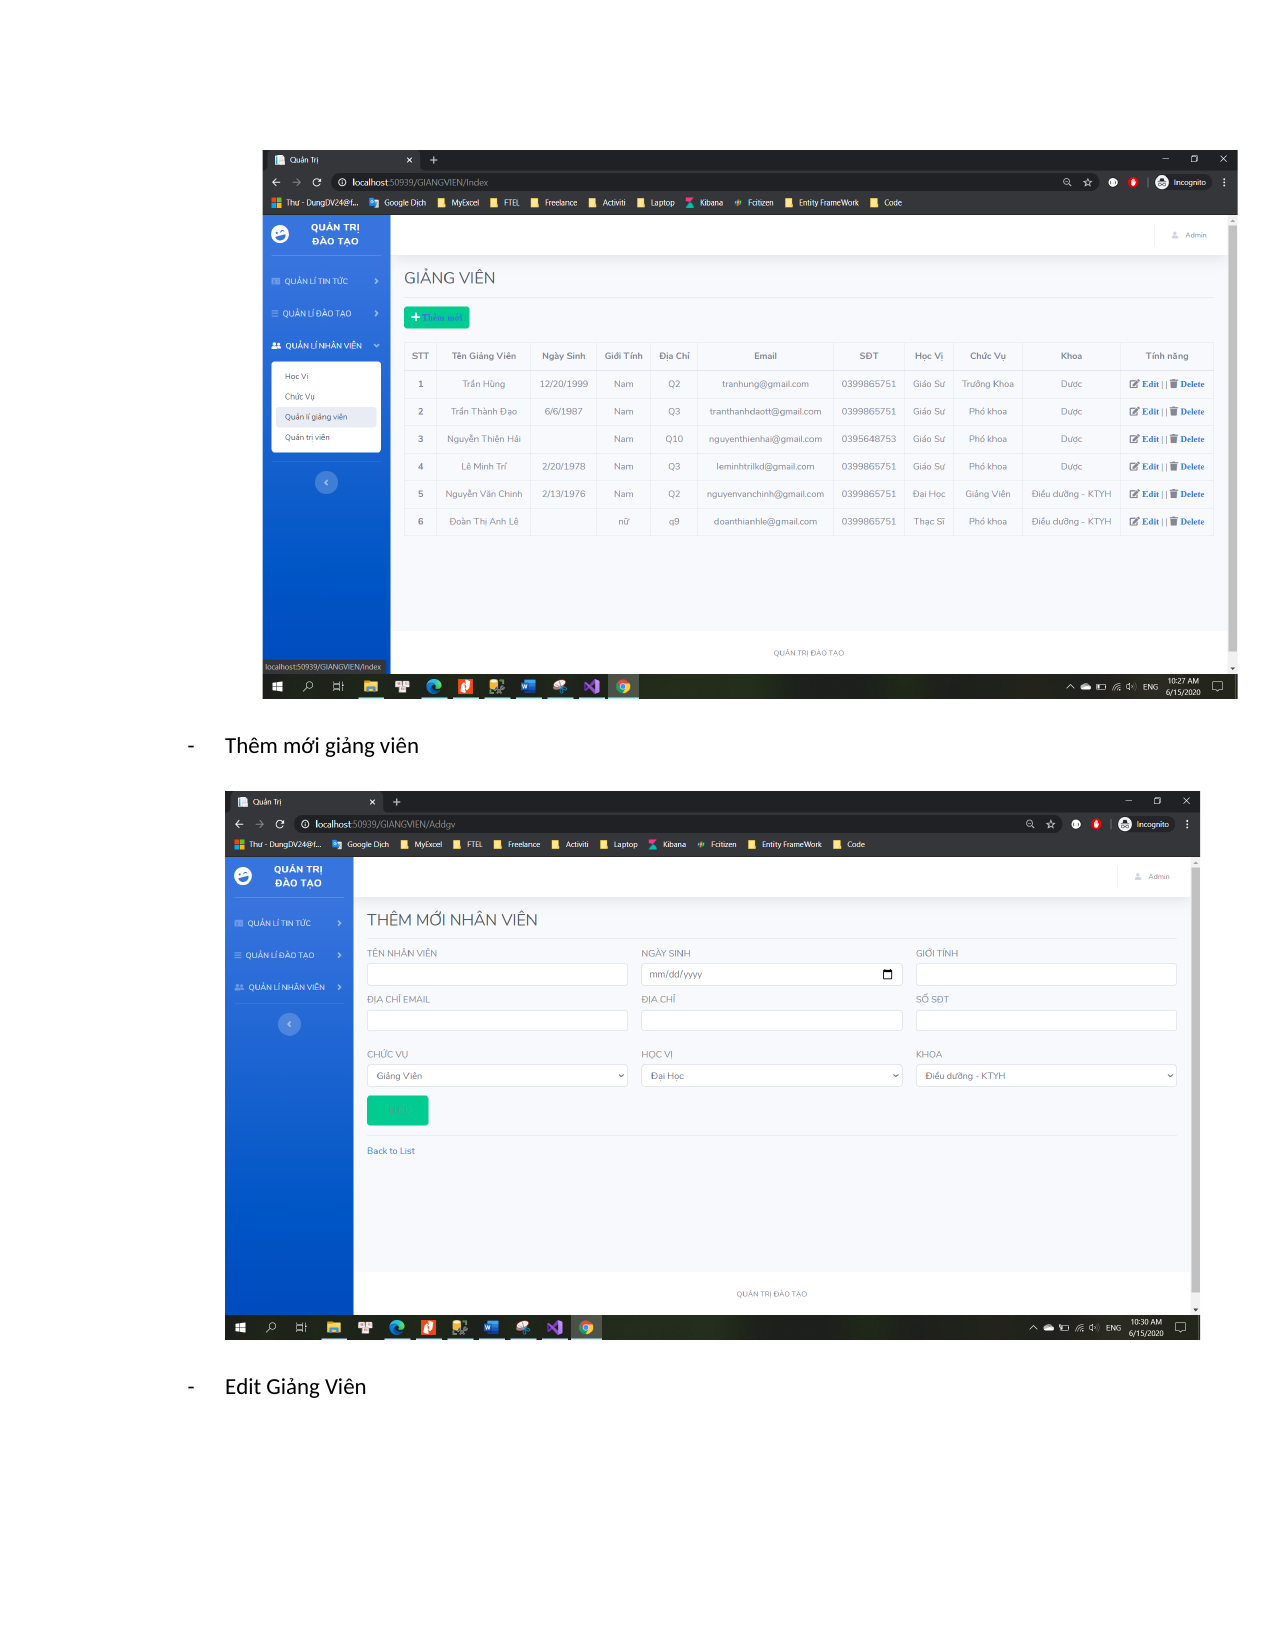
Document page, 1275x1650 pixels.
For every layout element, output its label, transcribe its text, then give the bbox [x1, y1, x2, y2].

list Edit Giảng Viên [187, 1372, 1125, 1400]
list Thêm mới giảng viên [187, 731, 1125, 759]
picture [225, 791, 1200, 1340]
picture [262, 150, 1238, 699]
